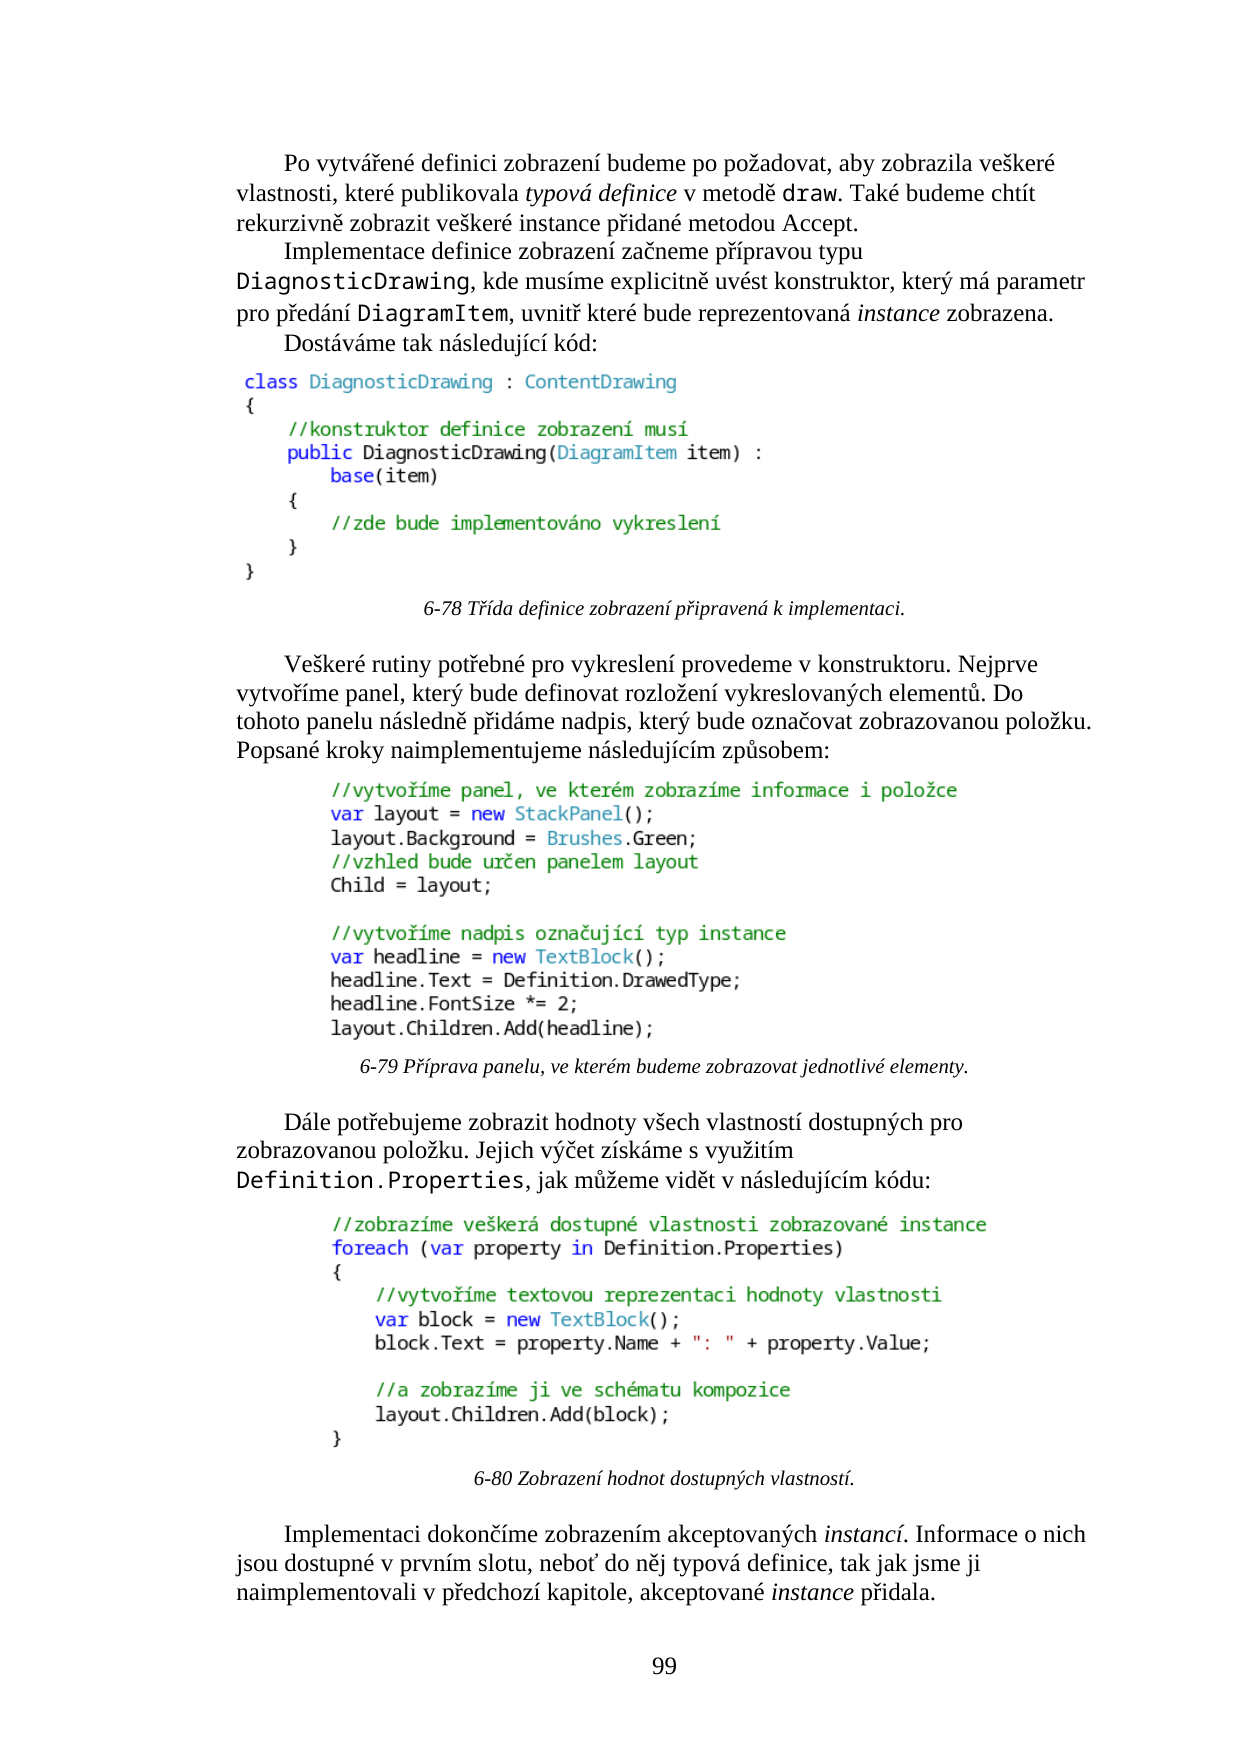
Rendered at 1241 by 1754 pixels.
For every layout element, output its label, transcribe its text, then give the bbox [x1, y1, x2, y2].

text Implementace definice zobrazení začneme přípravou typu DiagnosticDrawing, kde musíme explicitně uvést konstruktor, který má parametr pro předání DiagramItem, uvnitř které bude reprezentovaná instance zobrazena. [236, 236, 1092, 328]
text Dále potřebujeme zobrazit hodnoty všech vlastností dostupných pro zobrazovanou položku. Jejich výčet získáme s využitím Definition.Properties, jak můžeme vidět v následujícím kódu: [236, 1107, 1092, 1196]
text Dostáváme tak následující kód: [236, 328, 1092, 356]
text Implementaci dokončíme zobrazením akceptovaných instancí. Informace o nich jsou dostupné v prvním slotu, neboť do něj typová definice, tak jak jsme ji naimplementovali v předchozí kapitole, akceptované instance přidala. [236, 1519, 1092, 1605]
text Veškeré rutiny potřebné pro vykreslení provedeme v konstruktoru. Nejprve vytvoříme panel, který bude definovat rozložení vykreslovaných elementů. Do tohoto panelu následně přidáme nadpis, který bude označovat zobrazovanou položku. Popsané kroky naimplementujeme následujícím způsobem: [236, 649, 1092, 764]
text Po vytvářené definici zobrazení budeme po požadovat, aby zobrazila veškeré vlastnosti, které publikovala typová definice v metodě draw. Také budeme chtít rekurzivně zobrazit veškeré instance přidané metodou Accept. [236, 148, 1092, 236]
